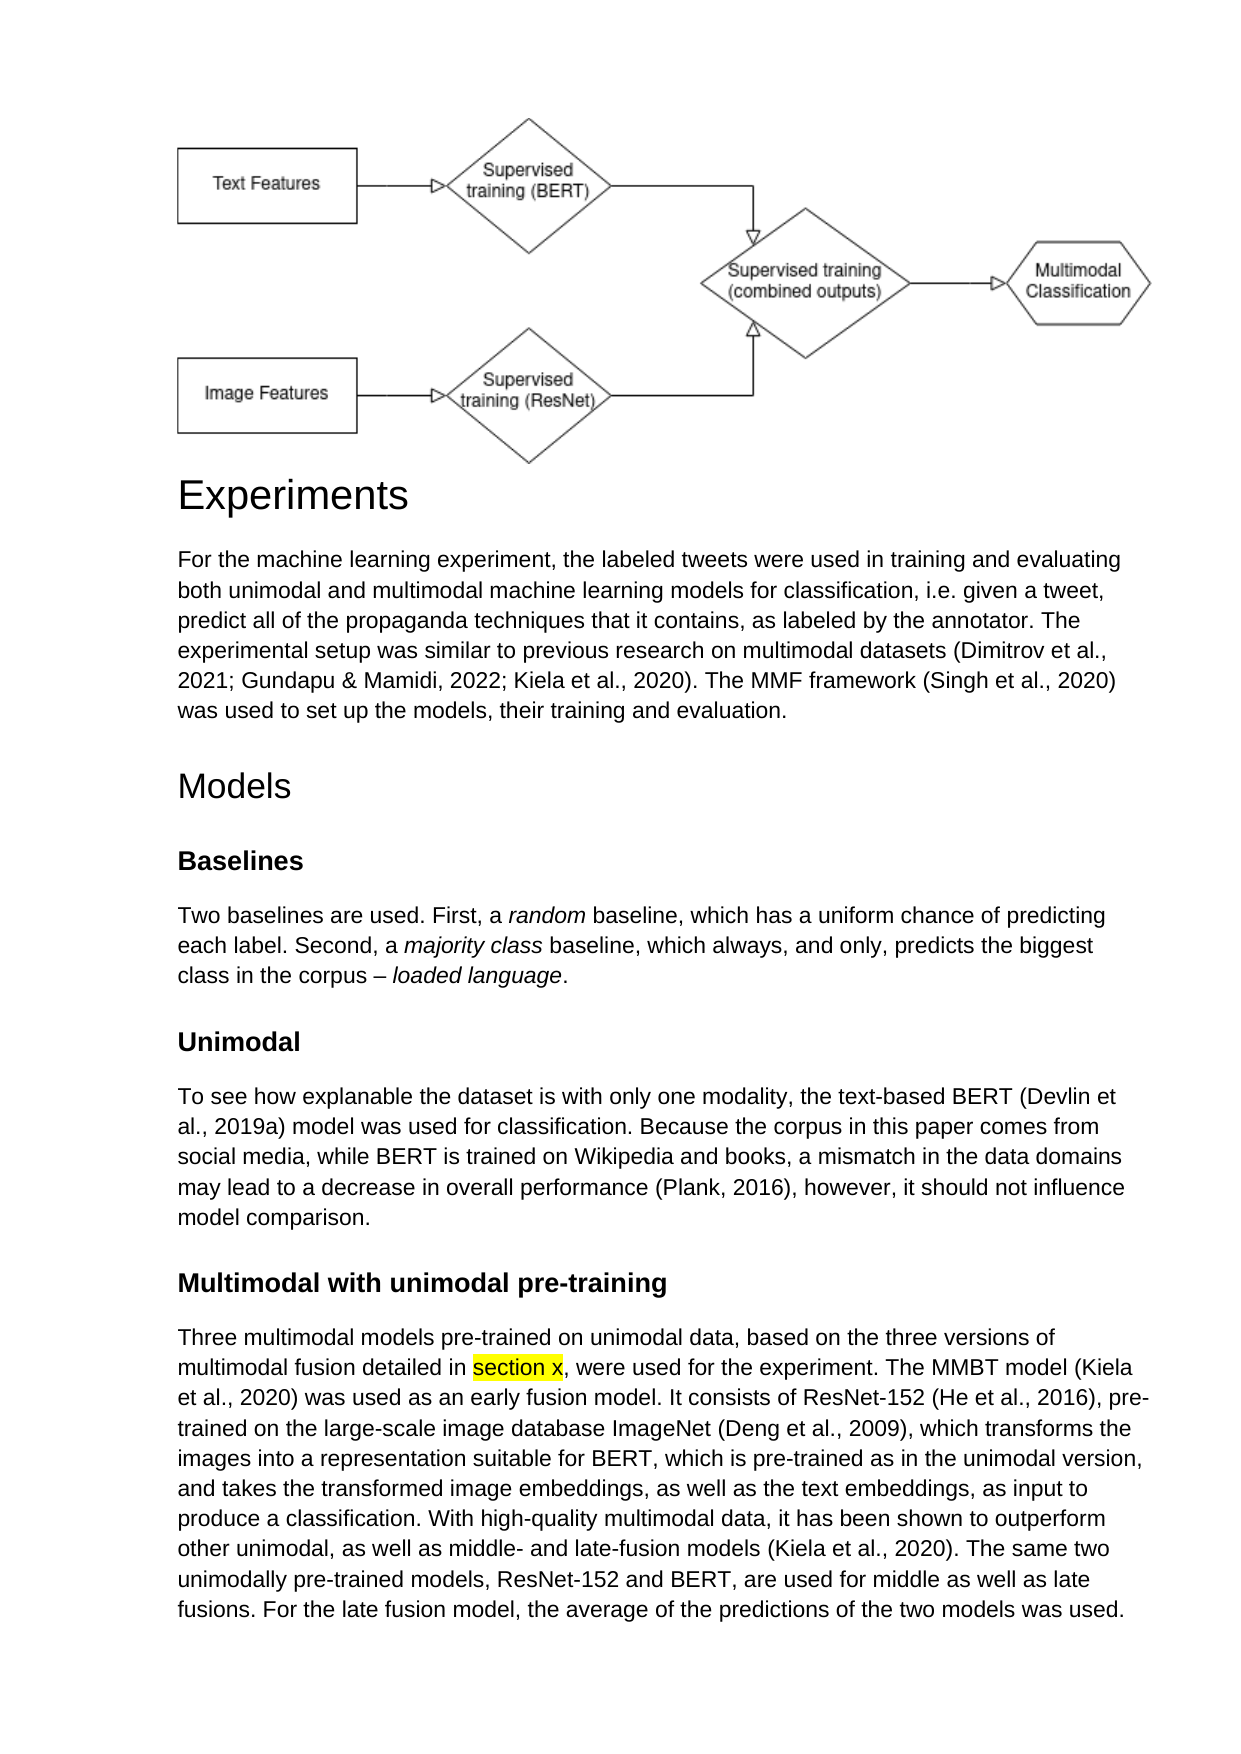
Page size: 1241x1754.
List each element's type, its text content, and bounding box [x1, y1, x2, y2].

subtitle Baselines [177, 845, 1152, 877]
subtitle Experiments [177, 464, 1152, 518]
text For the machine learning experiment, the labeled tweets were used in training and evaluating both unimodal and multimodal machine learning models for classification, i.e. given a tweet, predict all of the propaganda techniques that it contains, as labeled by the annotator. The experimental setup was similar to previous research on multimodal datasets (Dimitrov et al., 2021; Gundapu & Mamidi, 2022; Kiela et al., 2020). The MMF framework (Singh et al., 2020) was used to set up the models, their training and evaluation. [177, 546, 1152, 724]
text Three multimodal models pre-trained on unimodal data, based on the three versions of multimodal fusion detailed in section x, were used for the experiment. The MMBT model (Kiela et al., 2020) was used as an early fusion model. It consists of ResNet-152 (He et al., 2016), pre-trained on the large-scale image database ImageNet (Deng et al., 2009), which transforms the images into a representation suitable for BERT, which is pre-trained as in the unimodal version, and takes the transformed image embeddings, as well as the text embeddings, as input to produce a classification. With high-quality multimodal data, it has been shown to outperform other unimodal, as well as middle- and late-fusion models (Kiela et al., 2020). The same two unimodally pre-trained models, ResNet-152 and BERT, are used for middle as well as late fusions. For the late fusion model, the average of the predictions of the two models was used. [177, 1324, 1152, 1622]
text To see how explanable the dataset is with only one modality, the text-based BERT (Devlin et al., 2019a) model was used for classification. Because the corpus in this paper comes from social media, while BERT is trained on Wikipedia and books, a mismatch in the data domains may lead to a decrease in overall performance (Plank, 2016), however, it should not influence model comparison. [177, 1083, 1152, 1230]
picture [177, 118, 1152, 464]
subtitle Models [177, 765, 1152, 806]
text Two baselines are used. First, a random baseline, which has a uniform chance of predicting each label. Second, a majority class baseline, which always, and only, predicts the biggest class in the corpus – loaded language. [177, 902, 1152, 989]
subtitle Multimodal with unimodal pre-training [177, 1267, 1152, 1298]
subtitle Unimodal [177, 1026, 1152, 1057]
